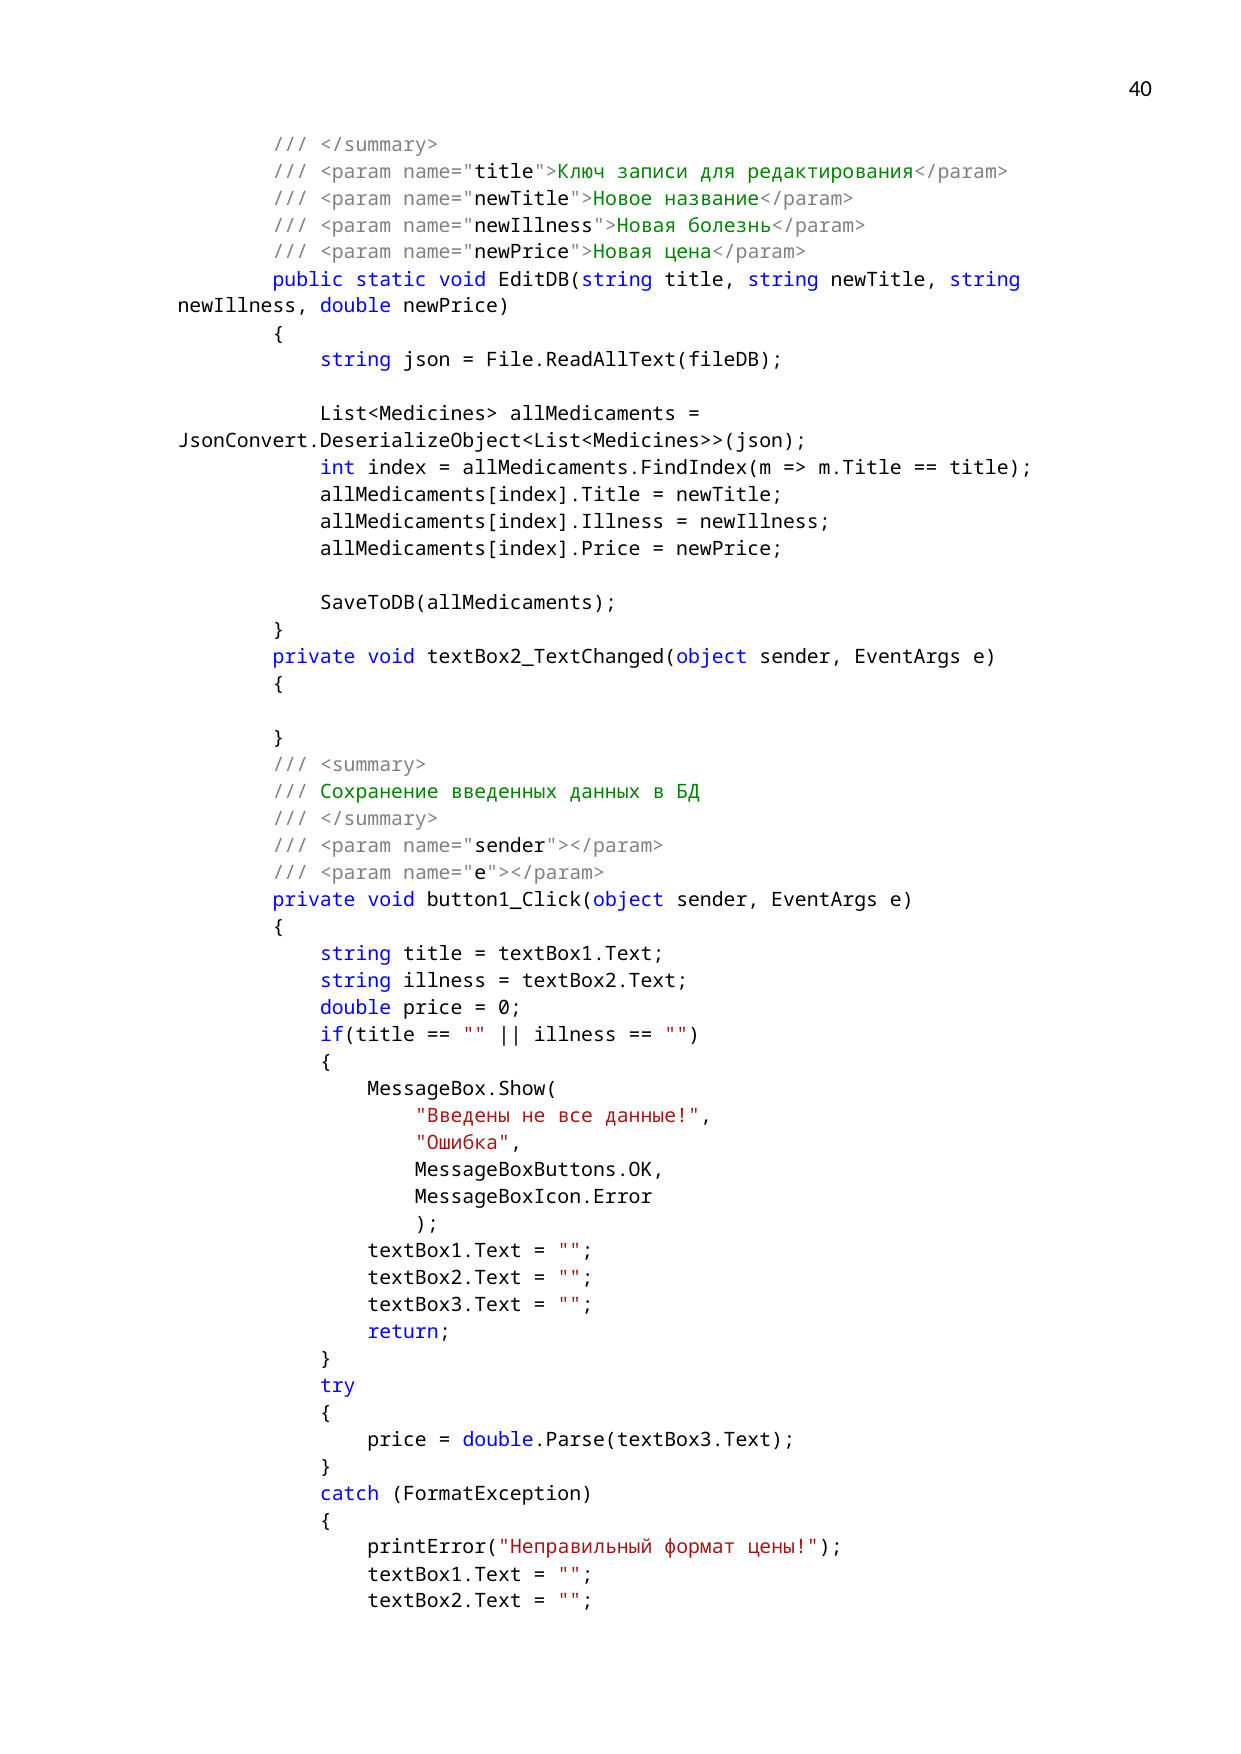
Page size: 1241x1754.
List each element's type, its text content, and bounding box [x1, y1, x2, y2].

text /// <summary> [177, 750, 1152, 777]
text "Ошибка", [177, 1128, 1152, 1155]
text private void textBox2_TextChanged(object sender, EventArgs e) [177, 642, 1152, 669]
text /// <param name="newPrice">Новая цена</param> [177, 238, 1152, 265]
text catch (FormatException) [177, 1479, 1152, 1506]
text string title = textBox1.Text; [177, 939, 1152, 966]
text /// <param name="title">Ключ записи для редактирования</param> [177, 157, 1152, 184]
text { [177, 1506, 1152, 1533]
text try [177, 1371, 1152, 1398]
text /// </summary> [177, 804, 1152, 831]
text textBox1.Text = ""; [177, 1236, 1152, 1263]
text } [177, 1452, 1152, 1479]
text { [177, 1047, 1152, 1074]
text allMedicaments[index].Title = newTitle; [177, 481, 1152, 508]
text /// </summary> [177, 130, 1152, 157]
text string json = File.ReadAllText(fileDB); [177, 346, 1152, 373]
text "Введены не все данные!", [177, 1101, 1152, 1128]
text { [177, 912, 1152, 939]
text allMedicaments[index].Illness = newIllness; [177, 508, 1152, 534]
text /// <param name="newTitle">Новое название</param> [177, 184, 1152, 211]
text public static void EditDB(string title, string newTitle, string newIllness, double newPrice) [177, 265, 1152, 319]
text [177, 1533, 1152, 1560]
text SaveToDB(allMedicaments); [177, 588, 1152, 616]
text return; [177, 1317, 1152, 1344]
text double price = 0; [177, 993, 1152, 1020]
text /// Сохранение введенных данных в БД [177, 777, 1152, 804]
text private void button1_Click(object sender, EventArgs e) [177, 885, 1152, 912]
text int index = allMedicaments.FindIndex(m => m.Title == title); [177, 454, 1152, 481]
text ); [177, 1209, 1152, 1236]
text textBox2.Text = ""; [177, 1263, 1152, 1290]
text if(title == "" || illness == "") [177, 1020, 1152, 1047]
text /// <param name="sender"></param> [177, 831, 1152, 858]
text List<Medicines> allMedicaments = JsonConvert.DeserializeObject<List<Medicines>>(json); [177, 400, 1152, 454]
text MessageBox.Show( [177, 1074, 1152, 1101]
text } [177, 723, 1152, 750]
text { [177, 669, 1152, 696]
text price = double.Parse(textBox3.Text); [177, 1425, 1152, 1452]
text { [177, 319, 1152, 346]
text /// <param name="newIllness">Новая болезнь</param> [177, 211, 1152, 238]
text } [177, 616, 1152, 642]
text { [177, 1398, 1152, 1425]
text MessageBoxIcon.Error [177, 1182, 1152, 1209]
text textBox3.Text = ""; [177, 1290, 1152, 1317]
text string illness = textBox2.Text; [177, 966, 1152, 993]
text /// <param name="e"></param> [177, 858, 1152, 885]
text } [177, 1344, 1152, 1371]
text textBox1.Text = ""; [177, 1560, 1152, 1587]
text MessageBoxButtons.OK, [177, 1155, 1152, 1182]
text textBox2.Text = ""; [177, 1587, 1152, 1614]
text allMedicaments[index].Price = newPrice; [177, 534, 1152, 562]
